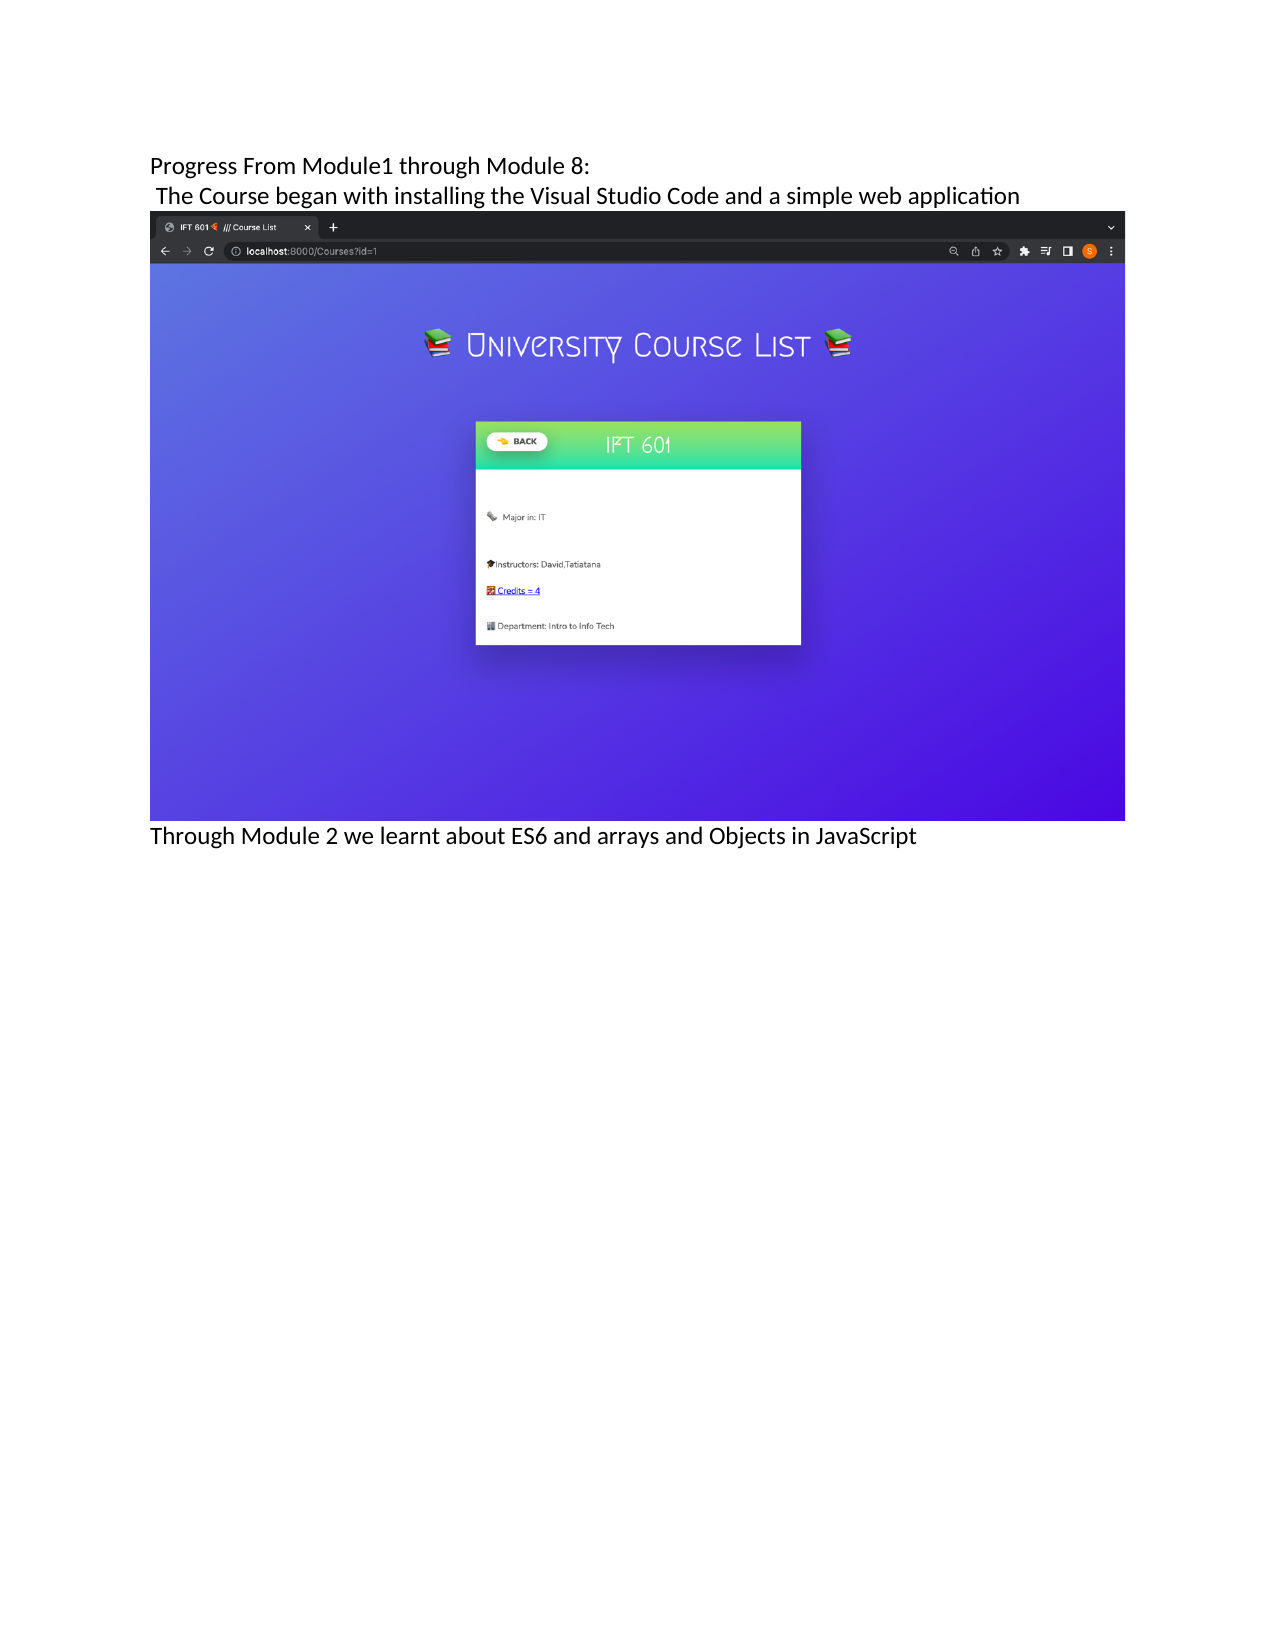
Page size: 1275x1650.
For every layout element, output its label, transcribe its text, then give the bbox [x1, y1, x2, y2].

picture [150, 211, 1125, 821]
text Through Module 2 we learnt about ES6 and arrays and Objects in JavaScript [150, 821, 1125, 851]
text Progress From Module1 through Module 8: [150, 150, 1125, 181]
text The Course began with installing the Visual Studio Code and a simple web application [150, 181, 1125, 211]
